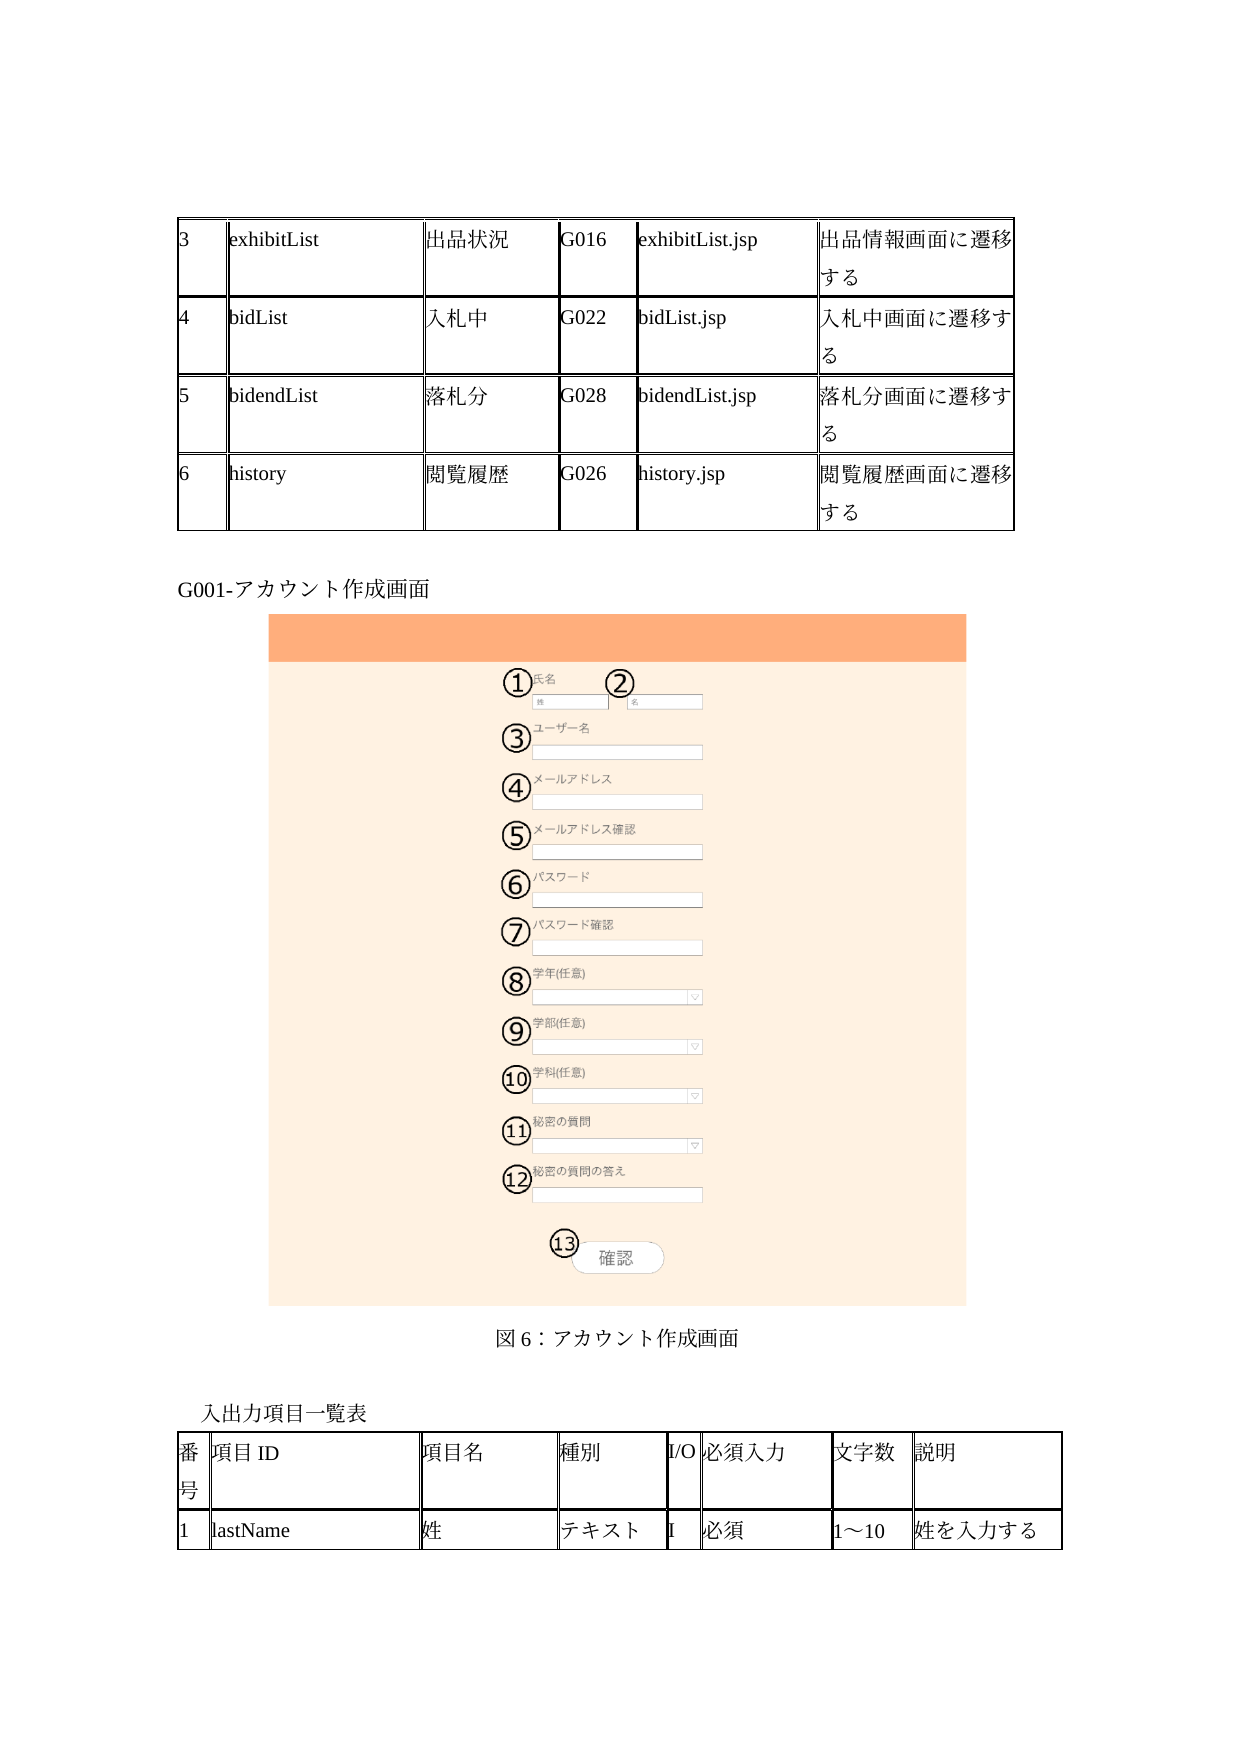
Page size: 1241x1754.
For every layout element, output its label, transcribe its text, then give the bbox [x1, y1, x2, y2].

table_cell history [230, 455, 423, 530]
table_header 番号 [179, 1433, 209, 1508]
table_cell bidendList [230, 377, 423, 451]
text G001-アカウント作成画面 [177, 569, 1063, 606]
table_cell bidList.jsp [639, 298, 817, 373]
table_cell history.jsp [639, 455, 817, 530]
table_cell G016 [559, 220, 637, 295]
table_header 項目名 [423, 1433, 557, 1508]
table_header 種別 [560, 1433, 666, 1508]
table_cell 3 [179, 218, 228, 295]
table_cell テキスト [560, 1511, 666, 1548]
table_cell 1～10 [834, 1511, 912, 1548]
table_cell I [669, 1511, 700, 1548]
table_header 説明 [915, 1433, 1061, 1508]
table_header 文字数 [834, 1433, 912, 1508]
table_cell G028 [561, 377, 636, 451]
table_cell 1 [179, 1511, 209, 1548]
table_cell G026 [561, 455, 636, 530]
table_cell 4 [179, 298, 226, 373]
table_cell 出品情報画面に遷移する [819, 220, 1013, 295]
table_cell bidendList.jsp [639, 377, 817, 451]
table_cell 出品状況 [425, 218, 559, 295]
table_cell 閲覧履歴画面に遷移する [820, 455, 1013, 530]
table_cell 閲覧履歴 [426, 455, 558, 530]
text 図6：アカウント作成画面 [177, 1319, 1063, 1356]
text 入出力項目一覧表 [177, 1394, 1063, 1431]
table_cell 落札分画面に遷移する [820, 377, 1013, 451]
table_cell 姓 [423, 1511, 557, 1548]
table_cell exhibitList [228, 220, 425, 295]
table_cell G022 [561, 298, 636, 373]
table_cell 5 [179, 377, 226, 451]
table_header 項目ID [212, 1433, 419, 1508]
table_cell 姓を入力する [915, 1511, 1061, 1548]
picture [268, 614, 967, 1306]
table_cell 落札分 [426, 377, 558, 451]
table_cell lastName [212, 1511, 419, 1548]
table_cell 入札中 [426, 298, 558, 373]
table_header 必須入力 [703, 1433, 831, 1508]
table_cell 6 [179, 455, 226, 530]
table_cell 必須 [703, 1511, 831, 1548]
table_cell exhibitList.jsp [637, 220, 818, 295]
table_cell 入札中画面に遷移する [820, 298, 1013, 373]
table_header I/O [669, 1433, 700, 1508]
table_cell bidList [230, 298, 423, 373]
